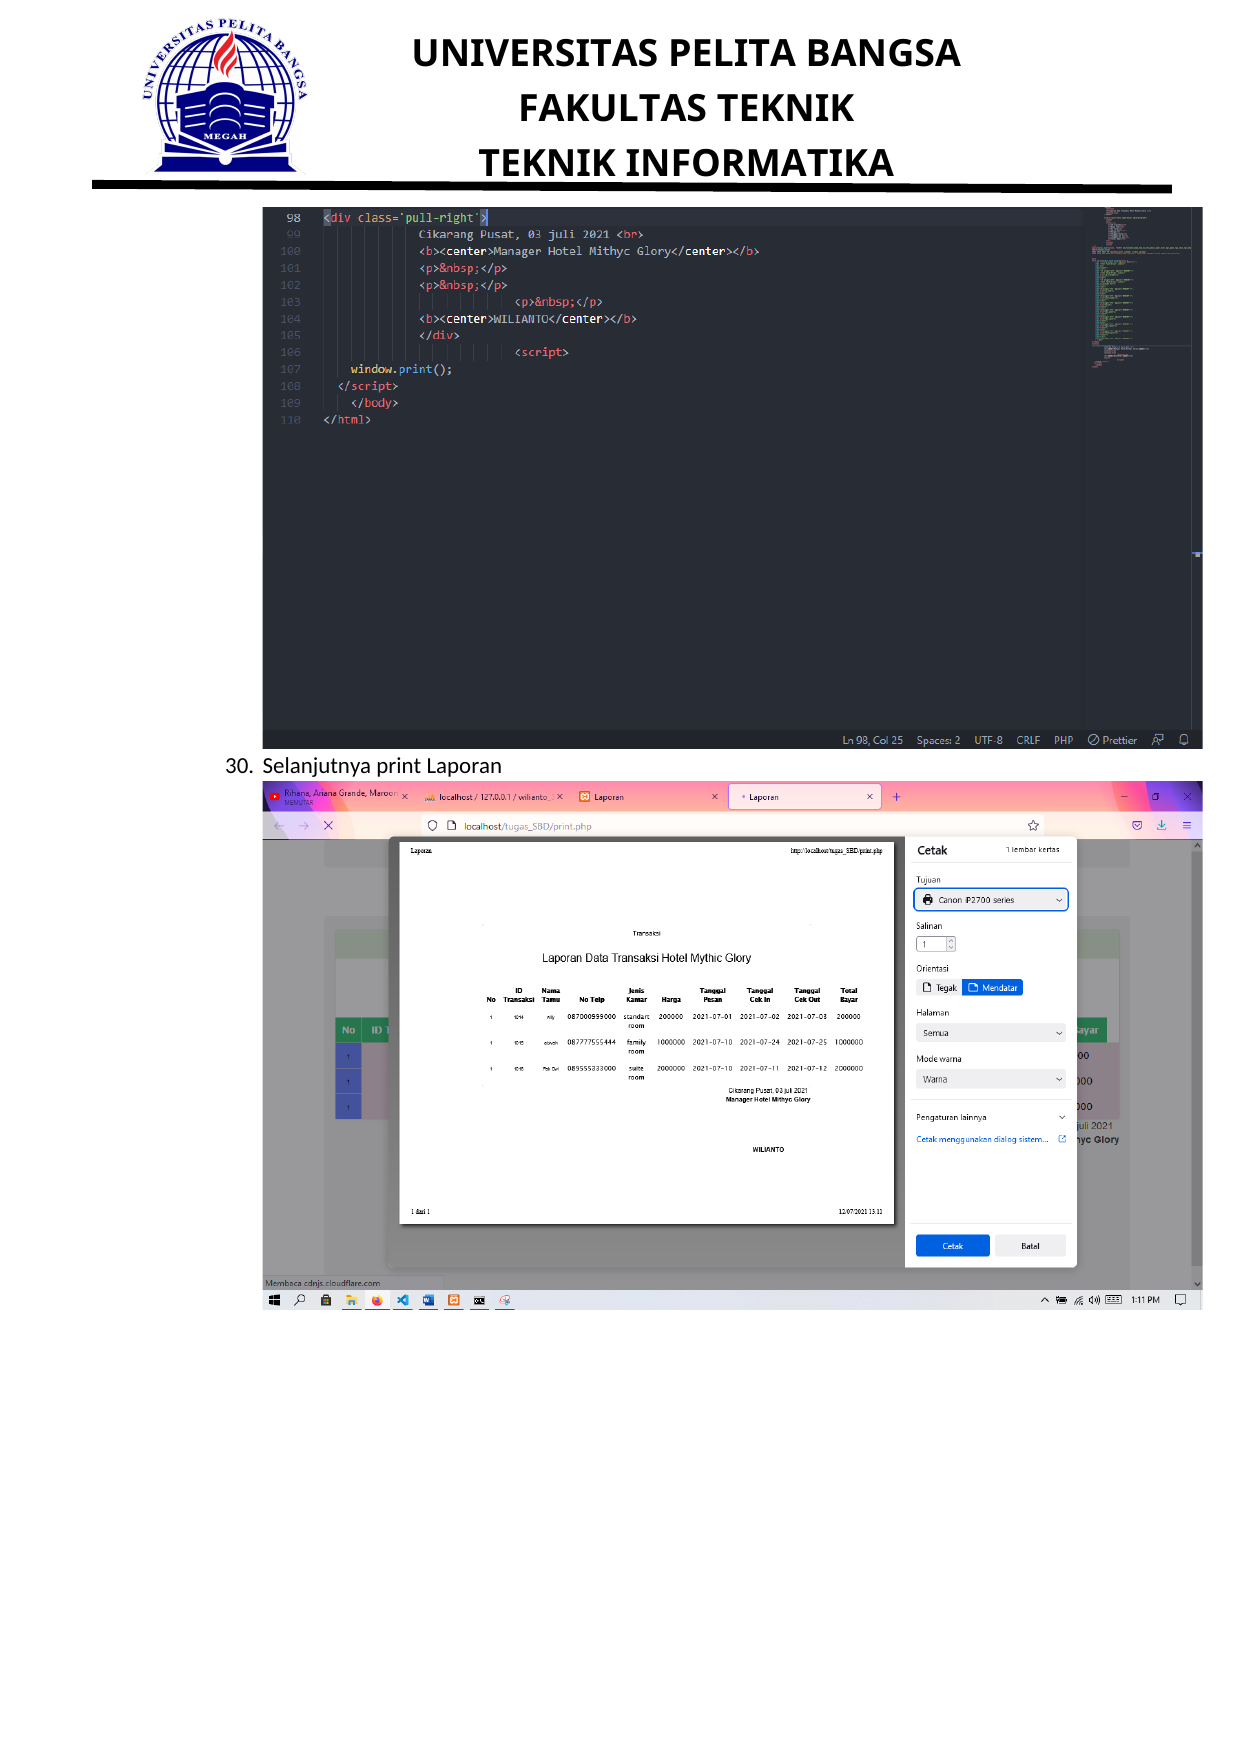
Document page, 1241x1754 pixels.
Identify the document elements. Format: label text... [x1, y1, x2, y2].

picture [262, 207, 1203, 749]
picture [109, 11, 339, 183]
list Selanjutnya print Laporan [225, 751, 1090, 779]
picture [262, 781, 1203, 1310]
